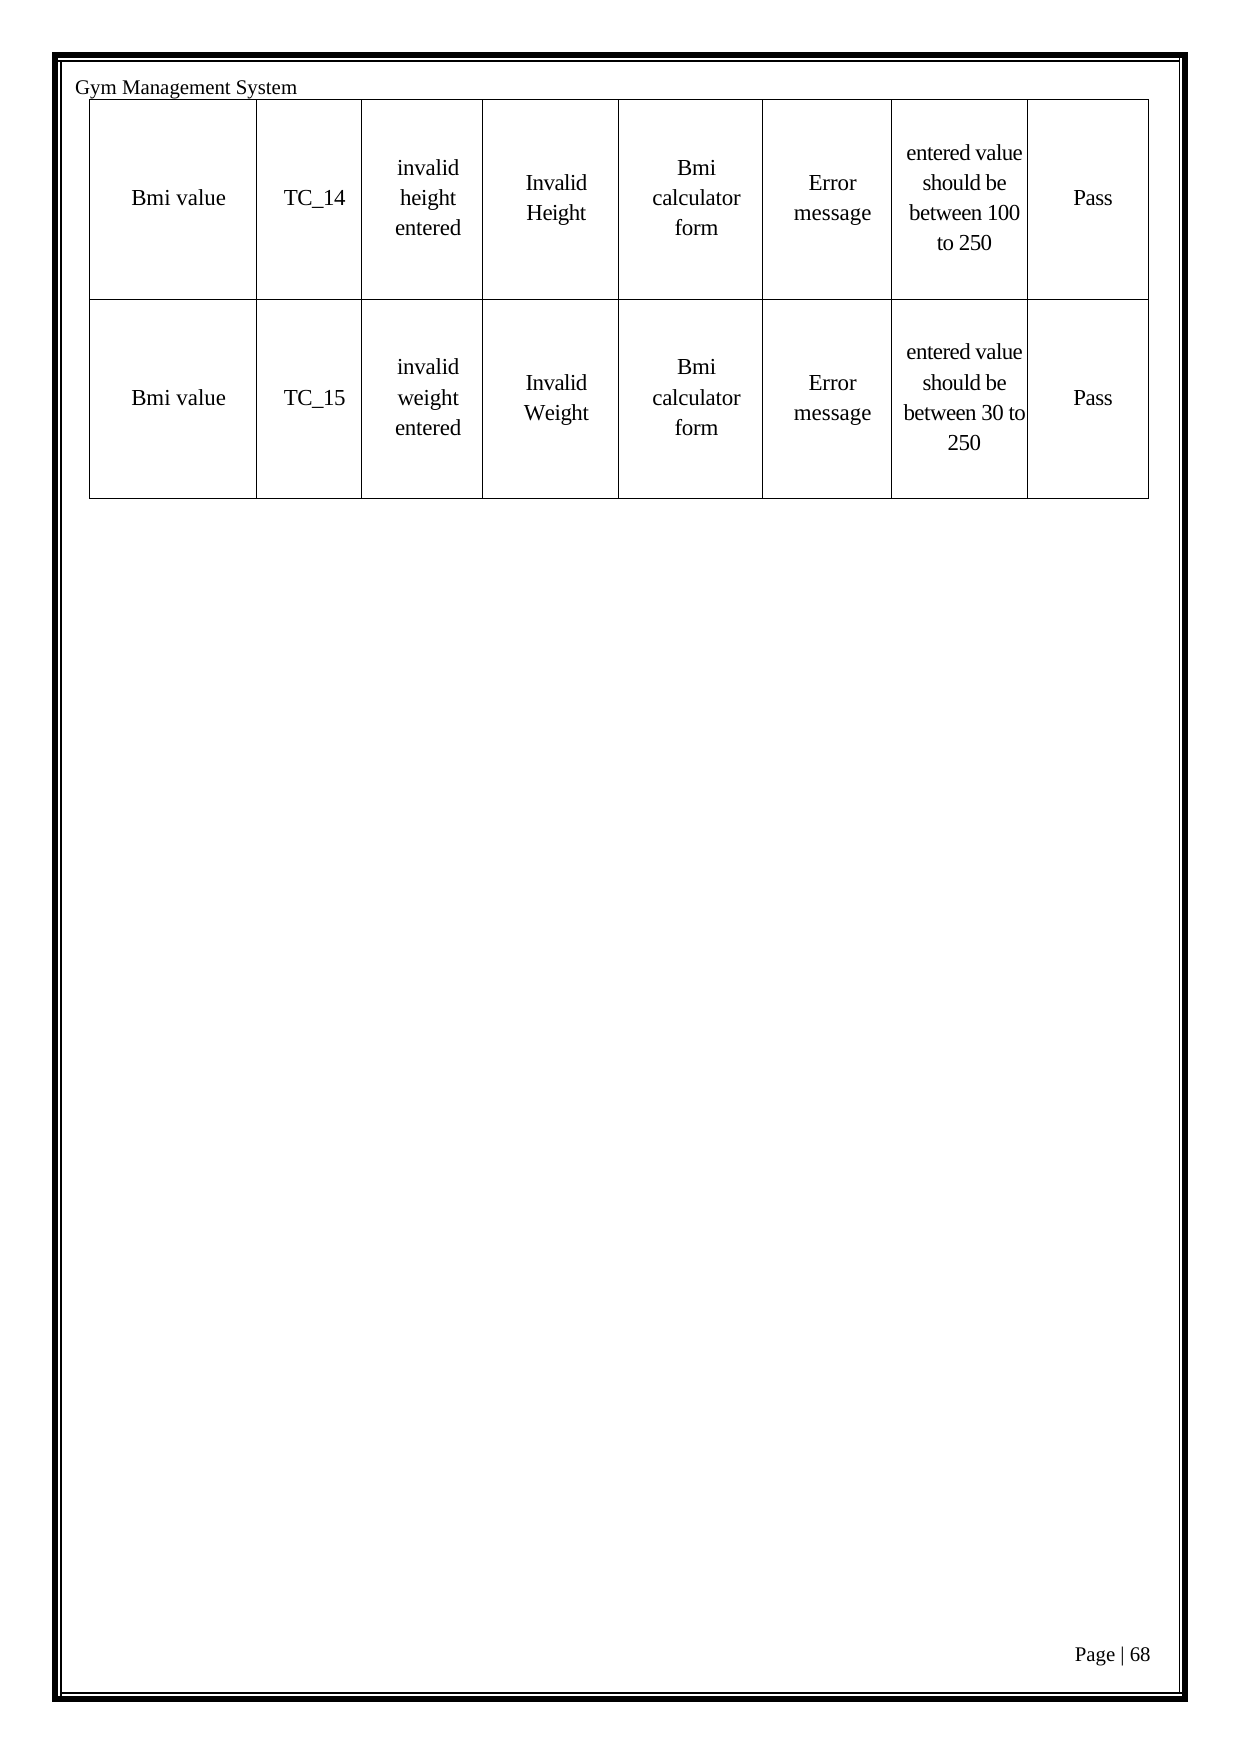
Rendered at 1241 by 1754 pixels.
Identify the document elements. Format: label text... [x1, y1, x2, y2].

table_cell invalid weight entered [362, 300, 482, 498]
table_cell Error message [763, 300, 891, 498]
table_cell TC_15 [257, 300, 361, 498]
table_cell Invalid Weight [483, 300, 618, 498]
table_cell Bmi calculator form [619, 100, 762, 298]
table_cell entered value should be between 30 to 250 [892, 300, 1027, 498]
table_cell Bmi value [90, 100, 256, 298]
table_cell Bmi value [90, 300, 256, 498]
table_cell entered value should be between 100 to 250 [892, 100, 1027, 298]
table_cell Pass [1028, 100, 1148, 298]
table_cell TC_14 [257, 100, 361, 298]
table_cell Pass [1028, 300, 1148, 498]
table_cell invalid height entered [362, 100, 482, 298]
table_cell Invalid Height [483, 100, 618, 298]
table_cell Error message [763, 100, 891, 298]
table_cell Bmi calculator form [619, 300, 762, 498]
